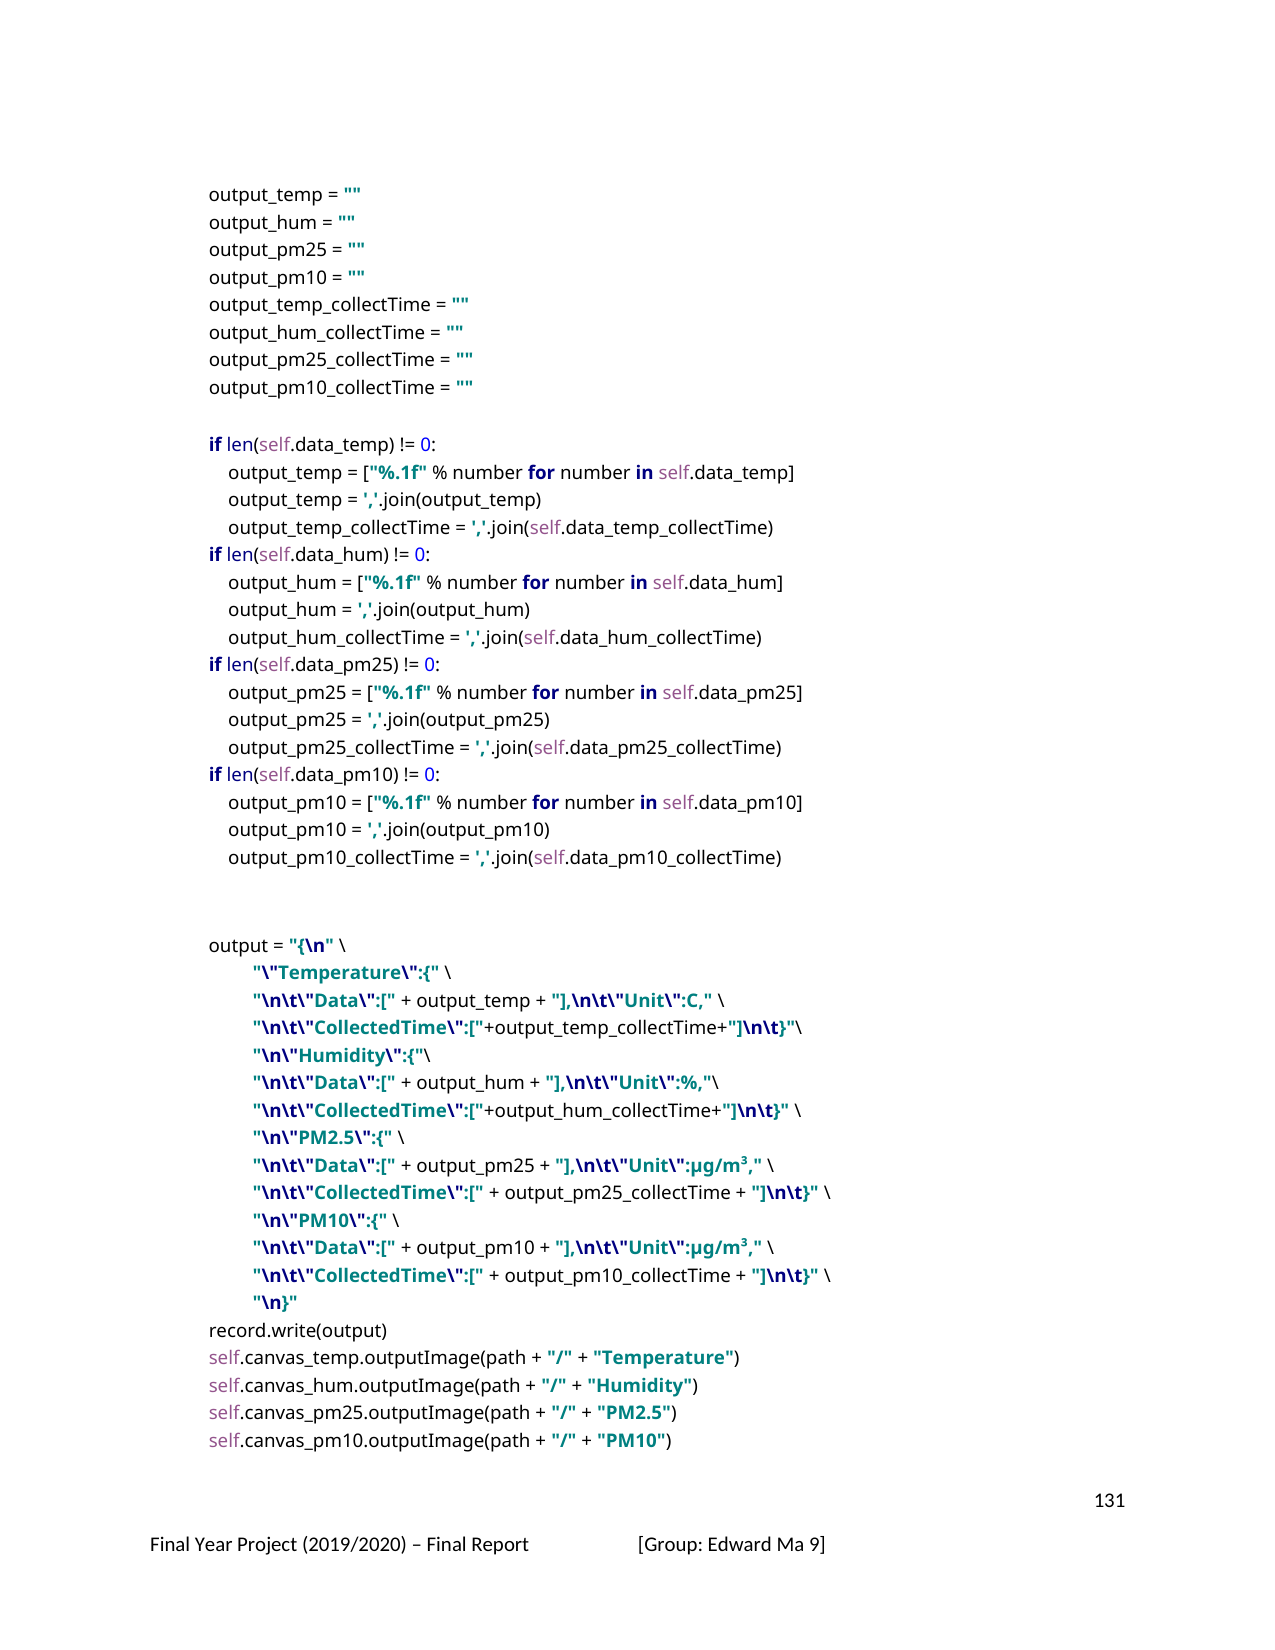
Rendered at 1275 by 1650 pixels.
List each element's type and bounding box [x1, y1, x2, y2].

text [150, 181, 1125, 1483]
